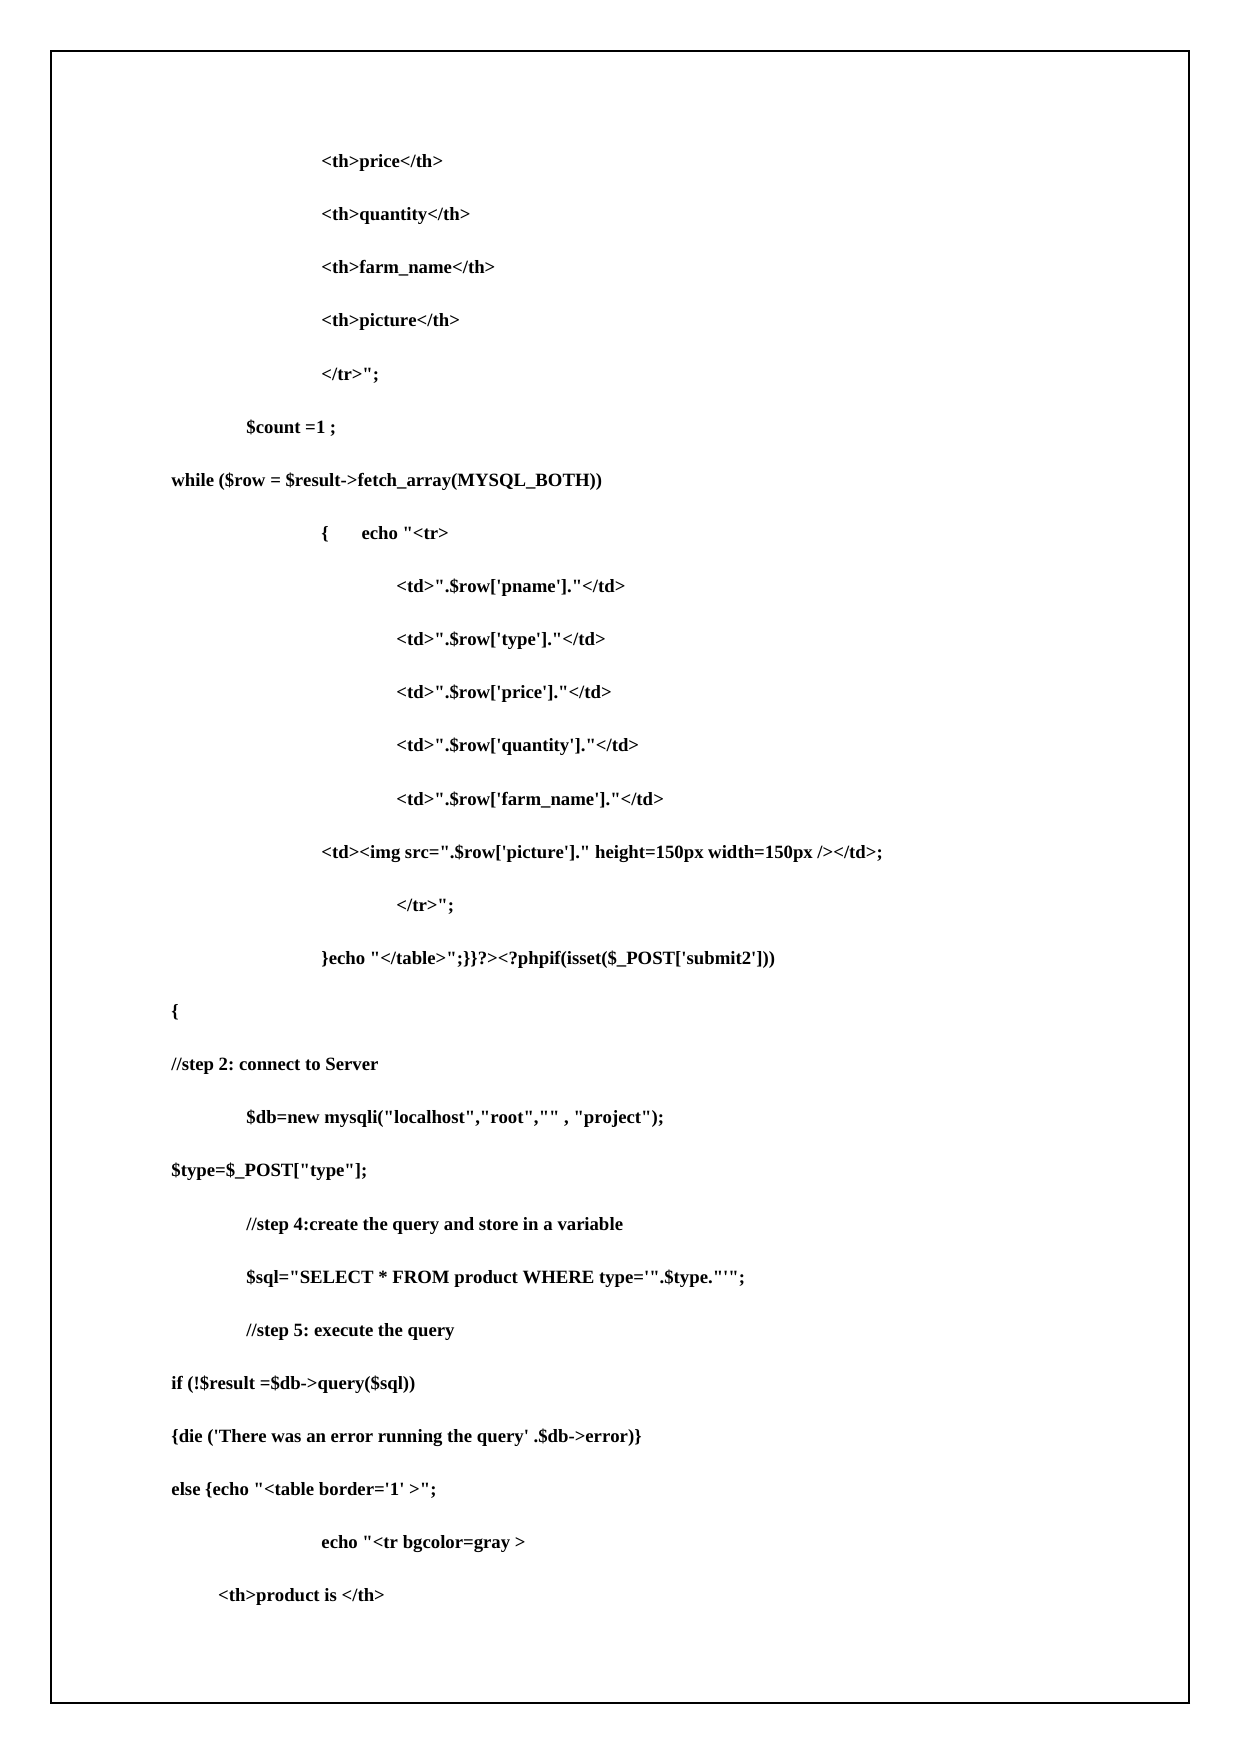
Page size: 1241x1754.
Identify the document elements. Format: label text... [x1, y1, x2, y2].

text <th>picture</th> [171, 309, 1053, 331]
text <th>quantity</th> [171, 203, 1053, 225]
text <td><img src=".$row['picture']." height=150px width=150px /></td>; [171, 841, 1053, 862]
text <td>".$row['type']."</td> [171, 628, 1053, 650]
text //step 2: connect to Server [171, 1053, 1053, 1075]
text <th>farm_name</th> [171, 256, 1053, 278]
text <td>".$row['quantity']."</td> [171, 734, 1053, 756]
text $db=new mysqli("localhost","root","" , "project"); [171, 1106, 1053, 1128]
text {die ('There was an error running the query' .$db->error)} [171, 1425, 1053, 1447]
text //step 5: execute the query [171, 1319, 1053, 1340]
text </tr>"; [171, 894, 1053, 915]
text <td>".$row['price']."</td> [171, 681, 1053, 703]
text else {echo "<table border='1' >"; [171, 1478, 1053, 1500]
text //step 4:create the query and store in a variable [171, 1212, 1053, 1234]
text echo "<tr bgcolor=gray > [171, 1531, 1053, 1553]
text <td>".$row['farm_name']."</td> [171, 787, 1053, 809]
text $count =1 ; [171, 416, 1053, 437]
text $sql="SELECT * FROM product WHERE type='".$type."'"; [171, 1266, 1053, 1287]
text while ($row = $result->fetch_array(MYSQL_BOTH)) [171, 469, 1053, 490]
text if (!$result =$db->query($sql)) [171, 1372, 1053, 1393]
text <th>price</th> [171, 150, 1053, 172]
text </tr>"; [171, 362, 1053, 384]
text <th>product is </th> [171, 1584, 1053, 1606]
text { echo "<tr> [171, 522, 1053, 543]
text $type=$_POST["type"]; [171, 1159, 1053, 1181]
text <td>".$row['pname']."</td> [171, 575, 1053, 597]
text }echo "</table>";}}?><?phpif(isset($_POST['submit2'])) [171, 947, 1053, 968]
text { [171, 1000, 1053, 1022]
